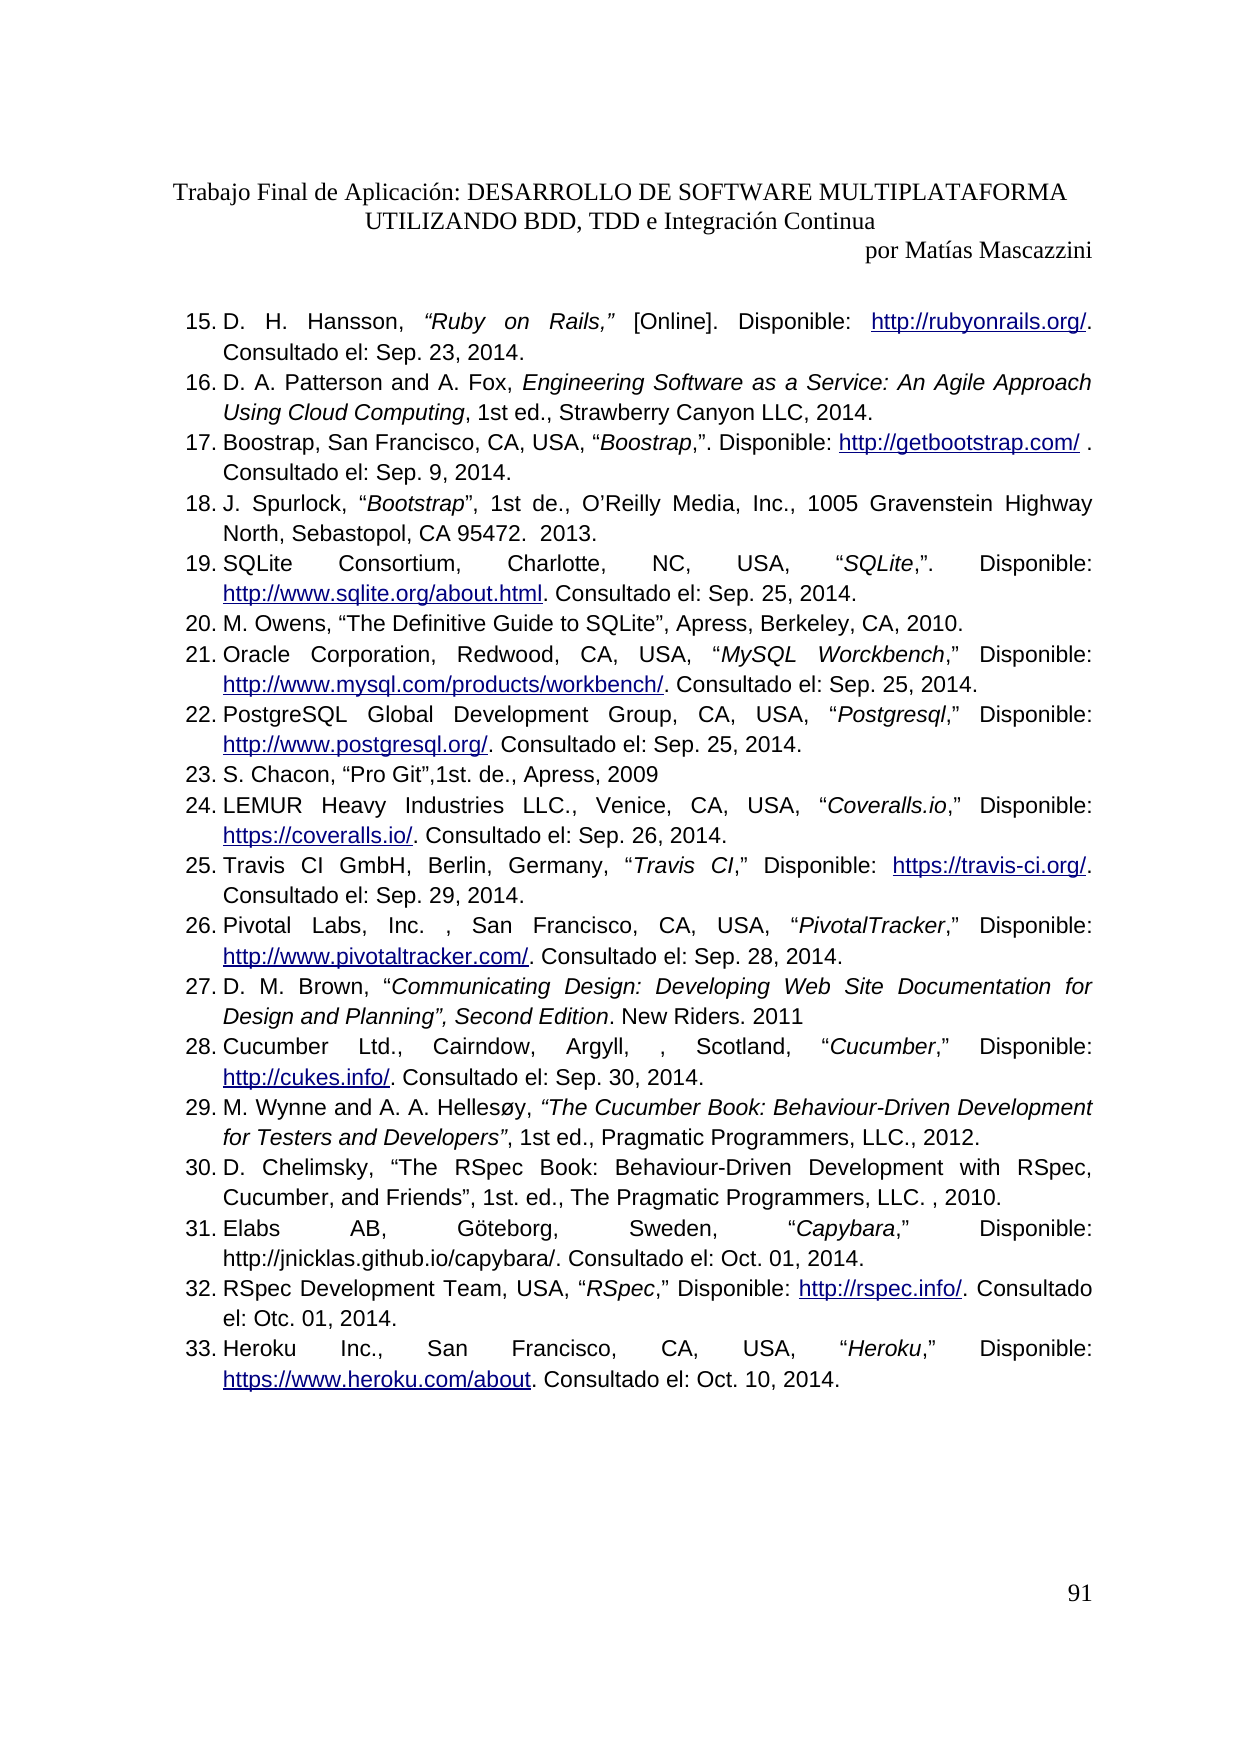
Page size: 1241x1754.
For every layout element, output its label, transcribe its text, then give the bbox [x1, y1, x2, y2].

list D. Chelimsky, “The RSpec Book: Behaviour-Driven Development with RSpec, Cucumber, and Friends”, 1st. ed., The Pragmatic Programmers, LLC. , 2010. [185, 1154, 1093, 1211]
list M. Owens, “The Definitive Guide to SQLite”, Apress, Berkeley, CA, 2010. [185, 610, 1093, 637]
list D. H. Hansson, “Ruby on Rails,” [Online]. Disponible: http://rubyonrails.org/. Consultado el: Sep. 23, 2014. [185, 308, 1093, 365]
list Oracle Corporation, Redwood, CA, USA, “MySQL Worckbench,” Disponible: http://www.mysql.com/products/workbench/. Consultado el: Sep. 25, 2014. [185, 641, 1093, 697]
list Travis CI GmbH, Berlin, Germany, “Travis CI,” Disponible: https://travis-ci.org/. Consultado el: Sep. 29, 2014. [185, 852, 1093, 909]
list LEMUR Heavy Industries LLC., Venice, CA, USA, “Coveralls.io,” Disponible: https://coveralls.io/. Consultado el: Sep. 26, 2014. [185, 792, 1093, 848]
list Cucumber Ltd., Cairndow, Argyll, , Scotland, “Cucumber,” Disponible: http://cukes.info/. Consultado el: Sep. 30, 2014. [185, 1033, 1093, 1090]
list D. A. Patterson and A. Fox, Engineering Software as a Service: An Agile Approach Using Cloud Computing, 1st ed., Strawberry Canyon LLC, 2014. [185, 369, 1093, 425]
list Boostrap, San Francisco, CA, USA, “Boostrap,”. Disponible: http://getbootstrap.com/ . Consultado el: Sep. 9, 2014. [185, 429, 1093, 486]
list PostgreSQL Global Development Group, CA, USA, “Postgresql,” Disponible: http://www.postgresql.org/. Consultado el: Sep. 25, 2014. [185, 701, 1093, 758]
list Pivotal Labs, Inc. , San Francisco, CA, USA, “PivotalTracker,” Disponible: http://www.pivotaltracker.com/. Consultado el: Sep. 28, 2014. [185, 912, 1093, 969]
list Elabs AB, Göteborg, Sweden, “Capybara,” Disponible: http://jnicklas.github.io/capybara/. Consultado el: Oct. 01, 2014. [185, 1214, 1093, 1271]
list RSpec Development Team, USA, “RSpec,” Disponible: http://rspec.info/. Consultado el: Otc. 01, 2014. [185, 1275, 1093, 1332]
list S. Chacon, “Pro Git”,1st. de., Apress, 2009 [185, 761, 1093, 788]
list J. Spurlock, “Bootstrap”, 1st de., O’Reilly Media, Inc., 1005 Gravenstein Highway North, Sebastopol, CA 95472. 2013. [185, 489, 1093, 546]
list D. M. Brown, “Communicating Design: Developing Web Site Documentation for Design and Planning”, Second Edition. New Riders. 2011 [185, 973, 1093, 1029]
list SQLite Consortium, Charlotte, NC, USA, “SQLite,”. Disponible: http://www.sqlite.org/about.html. Consultado el: Sep. 25, 2014. [185, 550, 1093, 607]
list M. Wynne and A. A. Hellesøy, “The Cucumber Book: Behaviour-Driven Development for Testers and Developers”, 1st ed., Pragmatic Programmers, LLC., 2012. [185, 1094, 1093, 1150]
list Heroku Inc., San Francisco, CA, USA, “Heroku,” Disponible: https://www.heroku.com/about. Consultado el: Oct. 10, 2014. [185, 1335, 1093, 1392]
